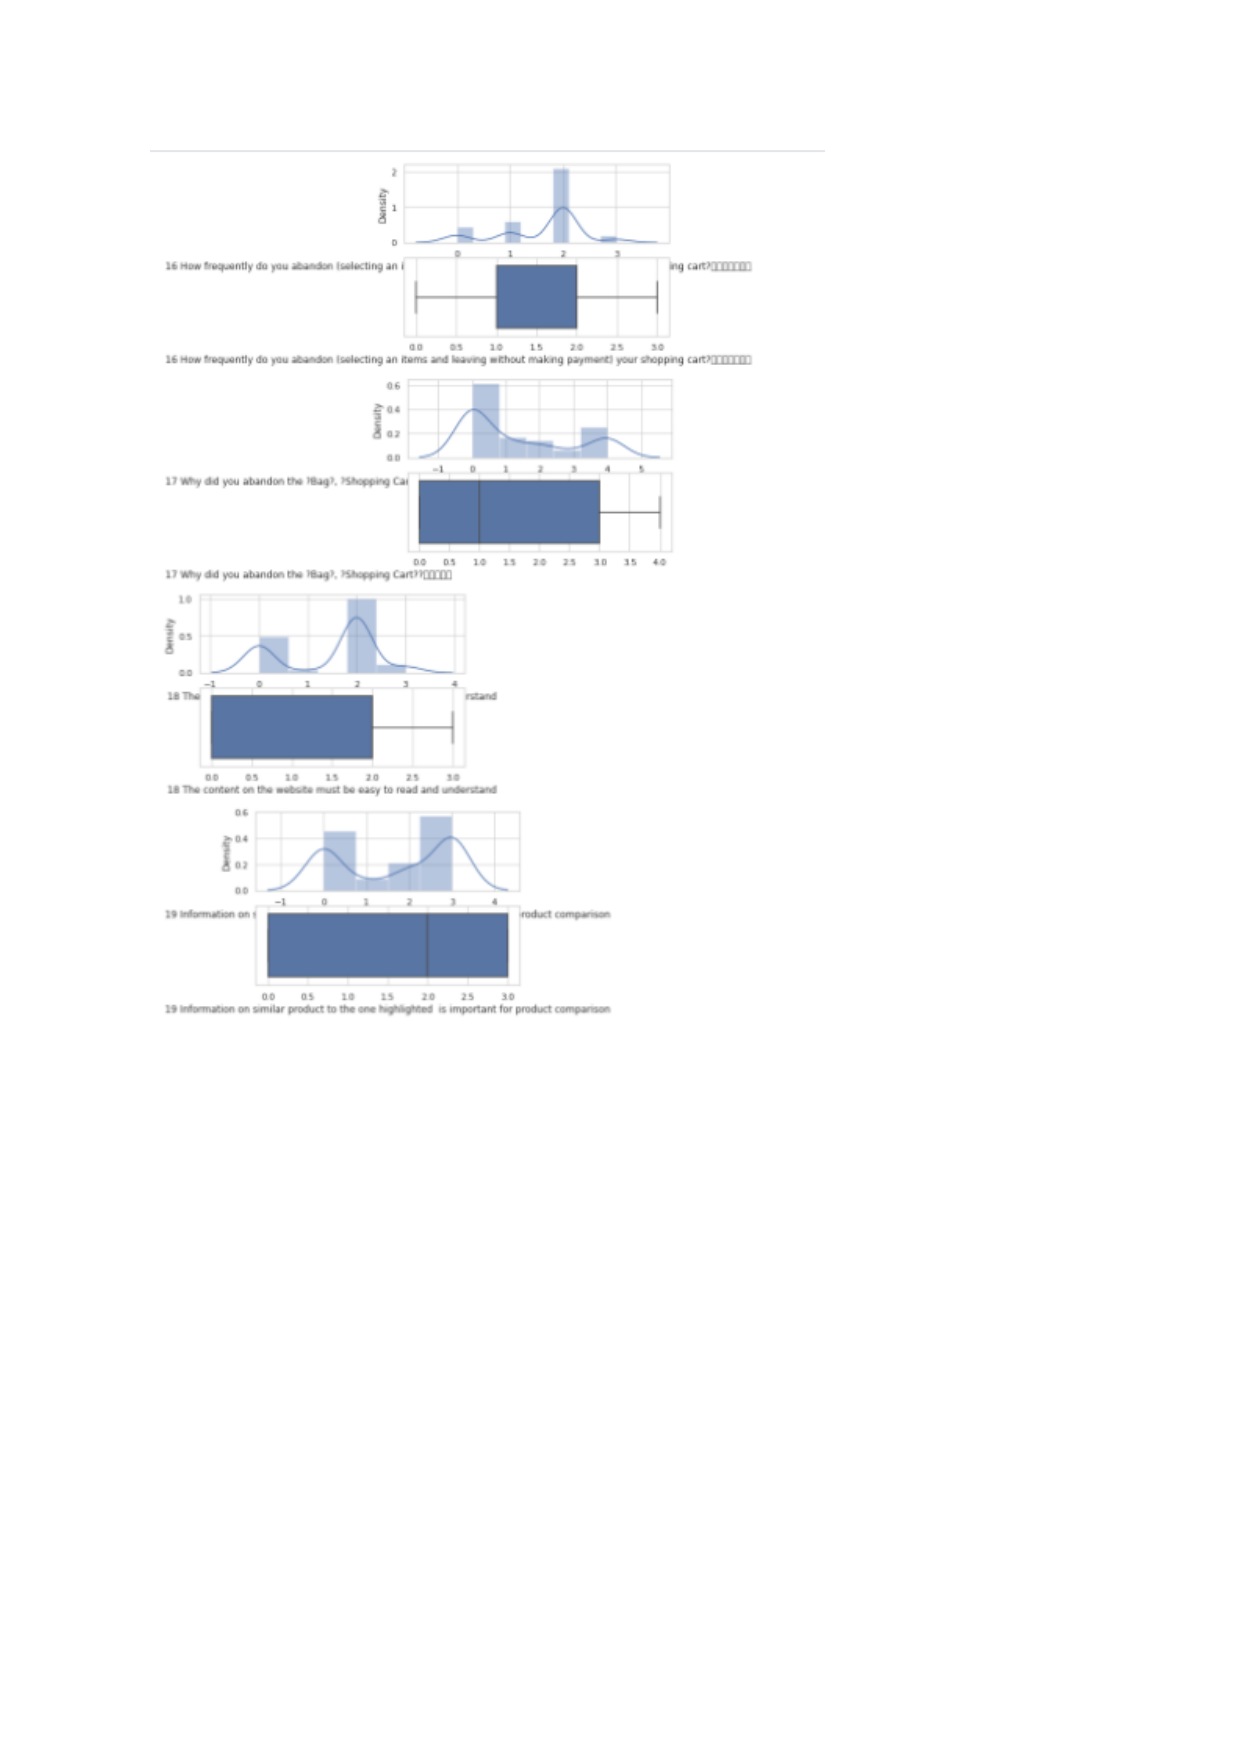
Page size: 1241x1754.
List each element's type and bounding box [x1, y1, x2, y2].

picture [150, 150, 826, 1027]
